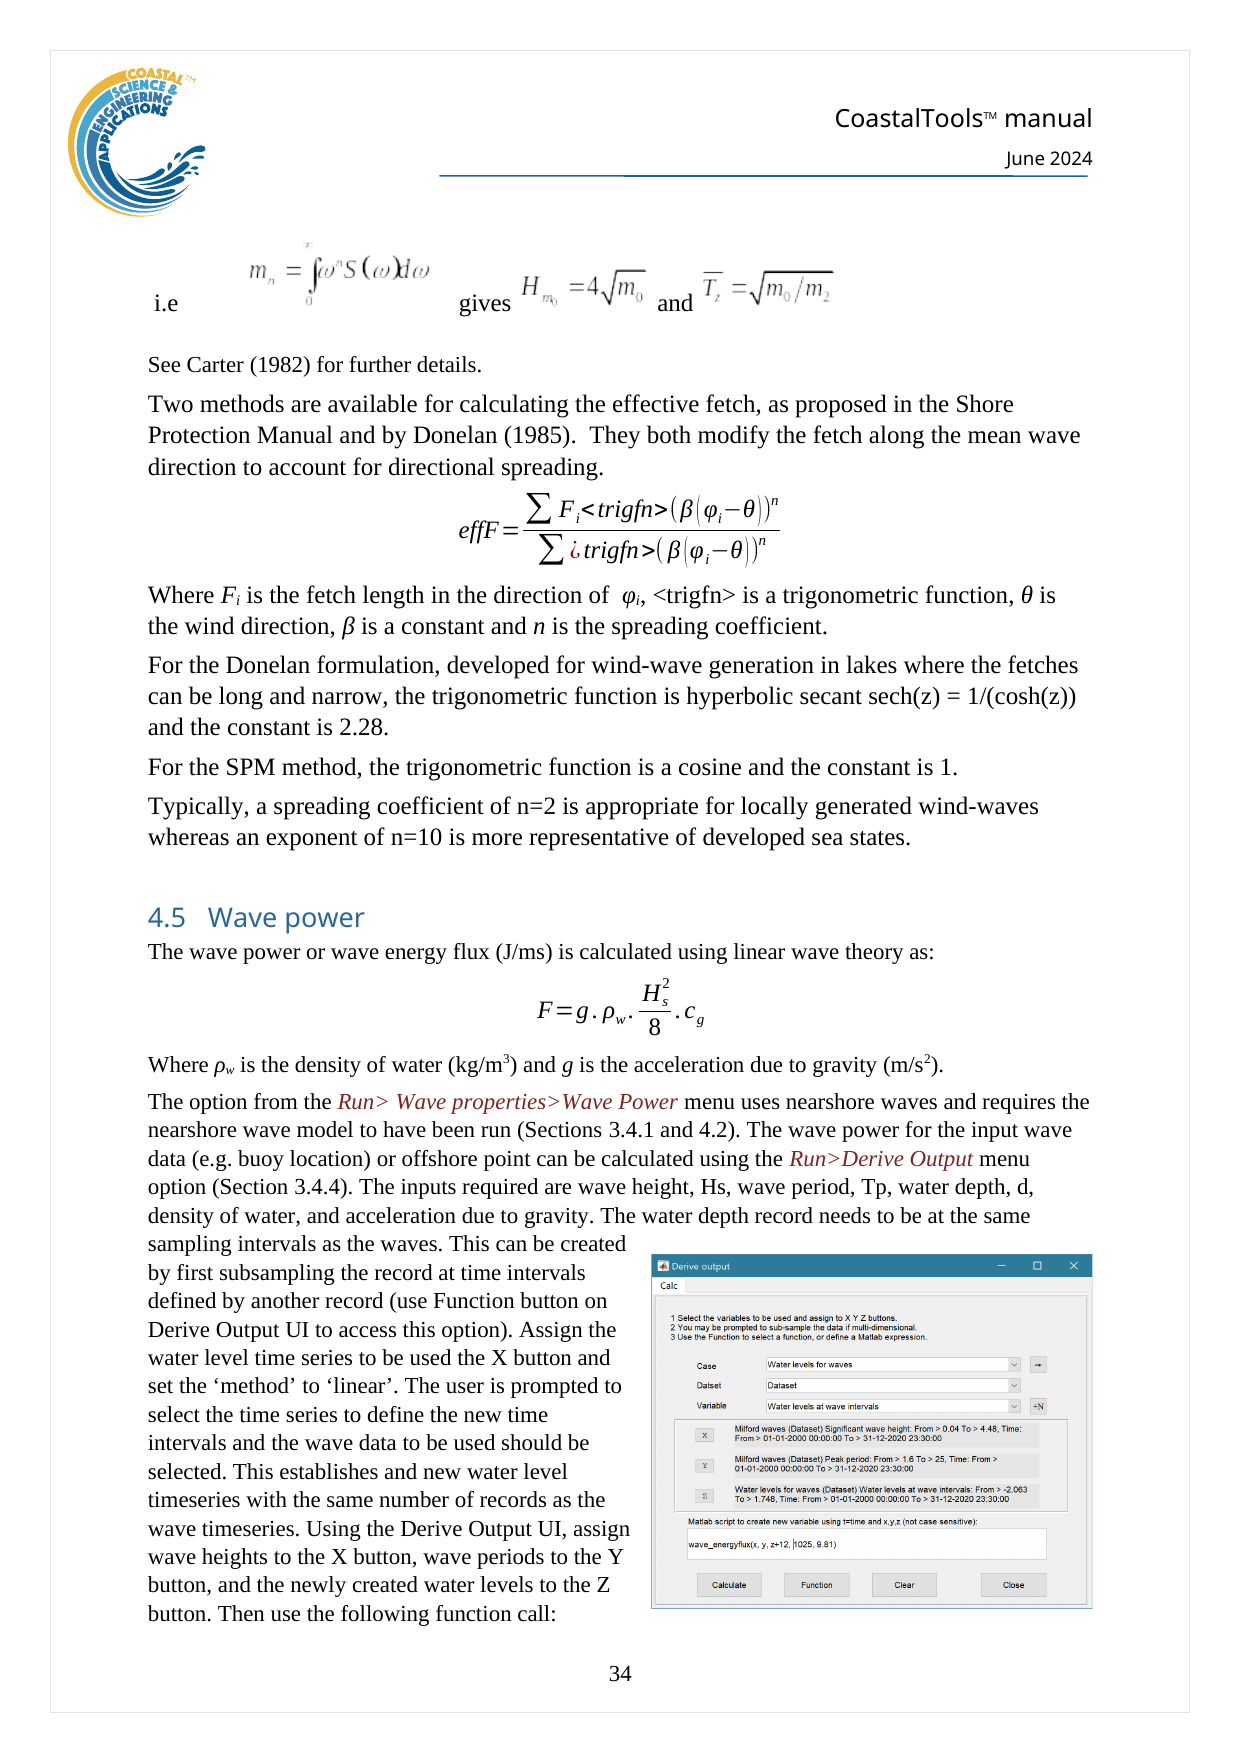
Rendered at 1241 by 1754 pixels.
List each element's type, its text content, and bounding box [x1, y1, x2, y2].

text See Carter (1982) for further details. [148, 327, 1093, 377]
picture [651, 1254, 1093, 1609]
text The wave power or wave energy flux (J/ms) is calculated using linear wave theory as: [148, 938, 1093, 964]
text Where Fi is the fetch length in the direction of φi, <trigfn> is a trigonometric function, θ is the wind direction, β is a constant and n is the spreading coefficient. [148, 580, 1093, 639]
text For the Donelan formulation, developed for wind-wave generation in lakes where the fetches can be long and narrow, the trigonometric function is hyperbolic secant sech(z) = 1/(cosh(z)) and the constant is 2.28. [148, 650, 1093, 741]
text For the SPM method, the trigonometric function is a cosine and the constant is 1. [148, 752, 1093, 780]
text Typically, a spreading coefficient of n=2 is appropriate for locally generated wind-waves whereas an exponent of n=10 is more representative of developed sea states. [148, 791, 1093, 851]
text i.e gives and [148, 234, 1093, 316]
subtitle Wave power [148, 898, 1093, 935]
text Where ρw is the density of water (kg/m3) and g is the acceleration due to gravity (m/s2). [148, 1051, 1093, 1078]
text Two methods are available for calculating the effective fetch, as proposed in the Shore Protection Manual and by Donelan (1985). They both modify the fetch along the mean wave direction to account for directional spreading. [148, 389, 1093, 480]
